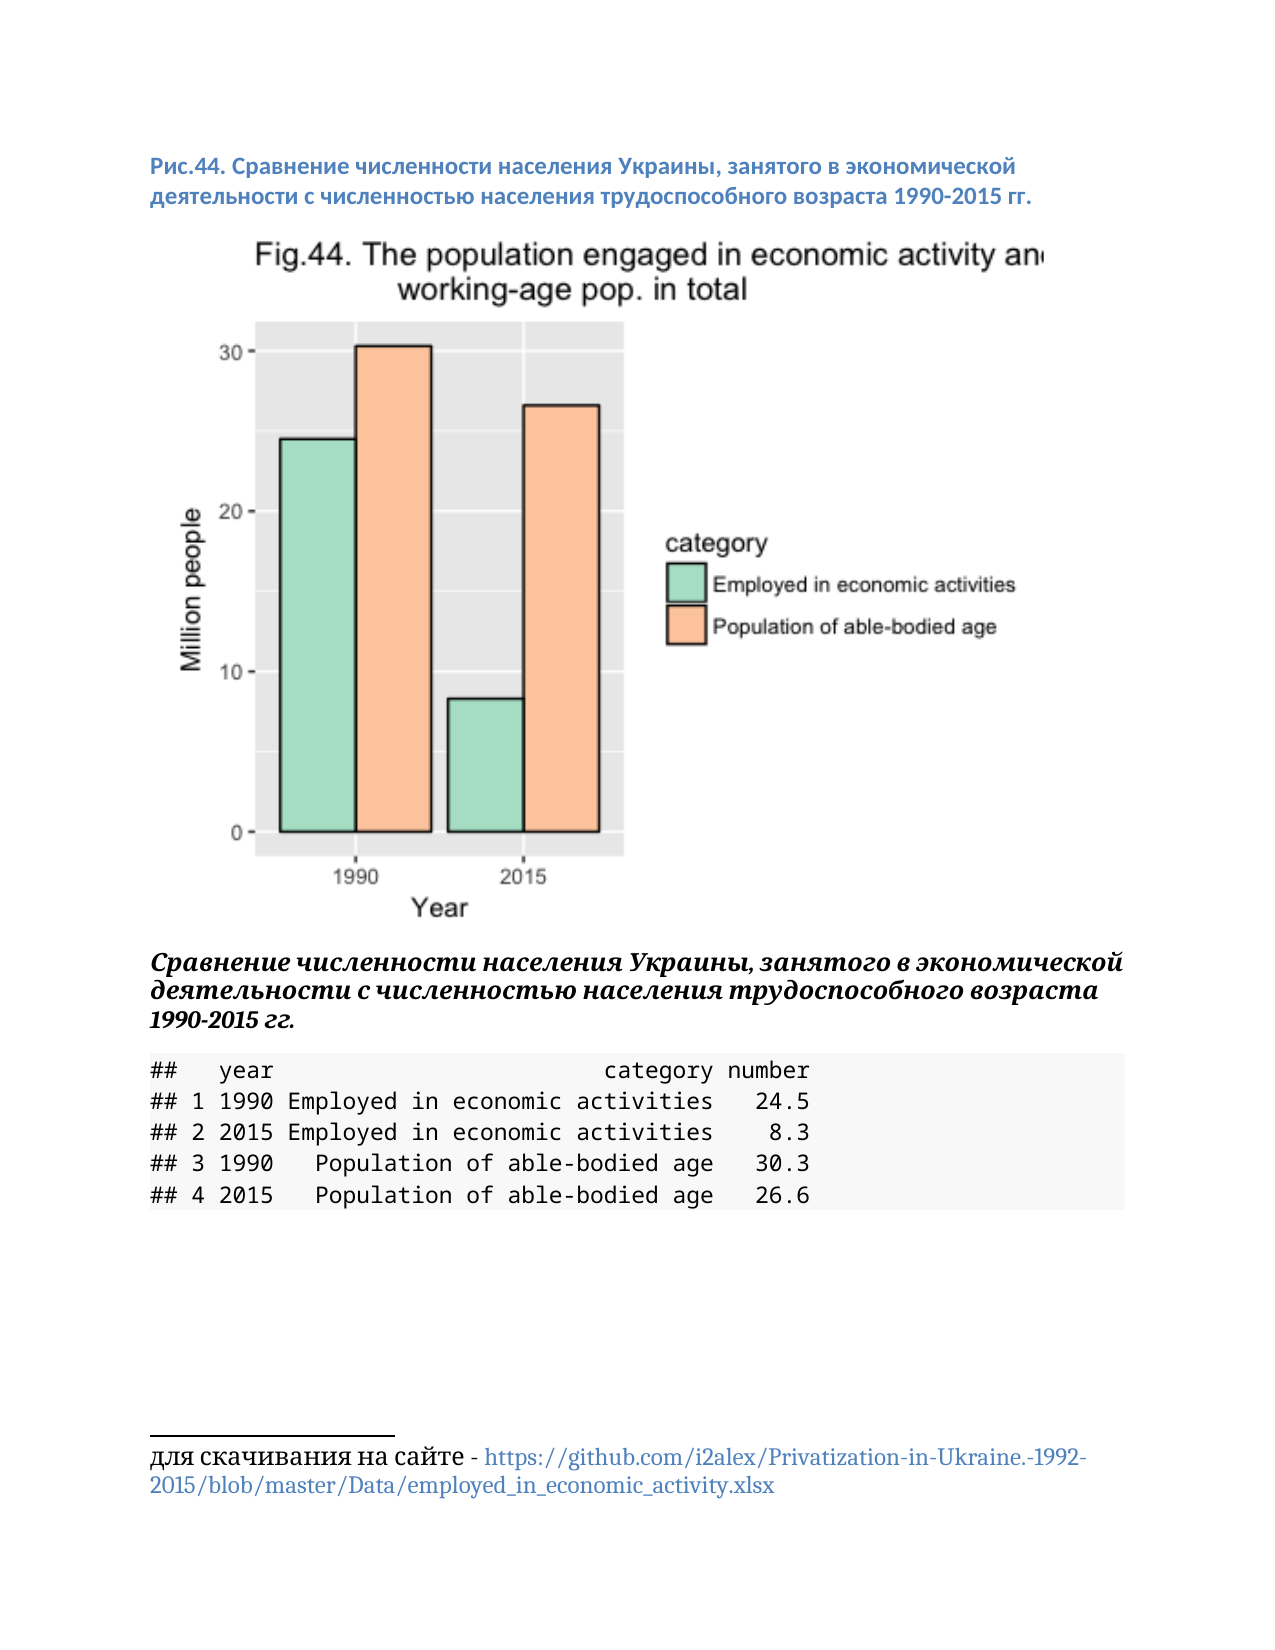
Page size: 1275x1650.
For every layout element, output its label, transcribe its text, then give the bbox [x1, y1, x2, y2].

text ## year category number ## 1 1990 Employed in economic activities 24.5 ## 2 2015 Employed in economic activities 8.3 ## 3 1990 Population of able-bodied age 30.3 ## 4 2015 Population of able-bodied age 26.6 [150, 1053, 1125, 1210]
text Сравнение численности населения Украины, занятого в экономической деятельности с численностью населения трудоспособного возраста 1990-2015 гг. [150, 948, 1125, 1035]
picture [168, 229, 1044, 930]
subtitle Рис.44. Сравнение численности населения Украины, занятого в экономической деятельности с численностью населения трудоспособного возраста 1990-2015 гг. [150, 150, 1125, 211]
